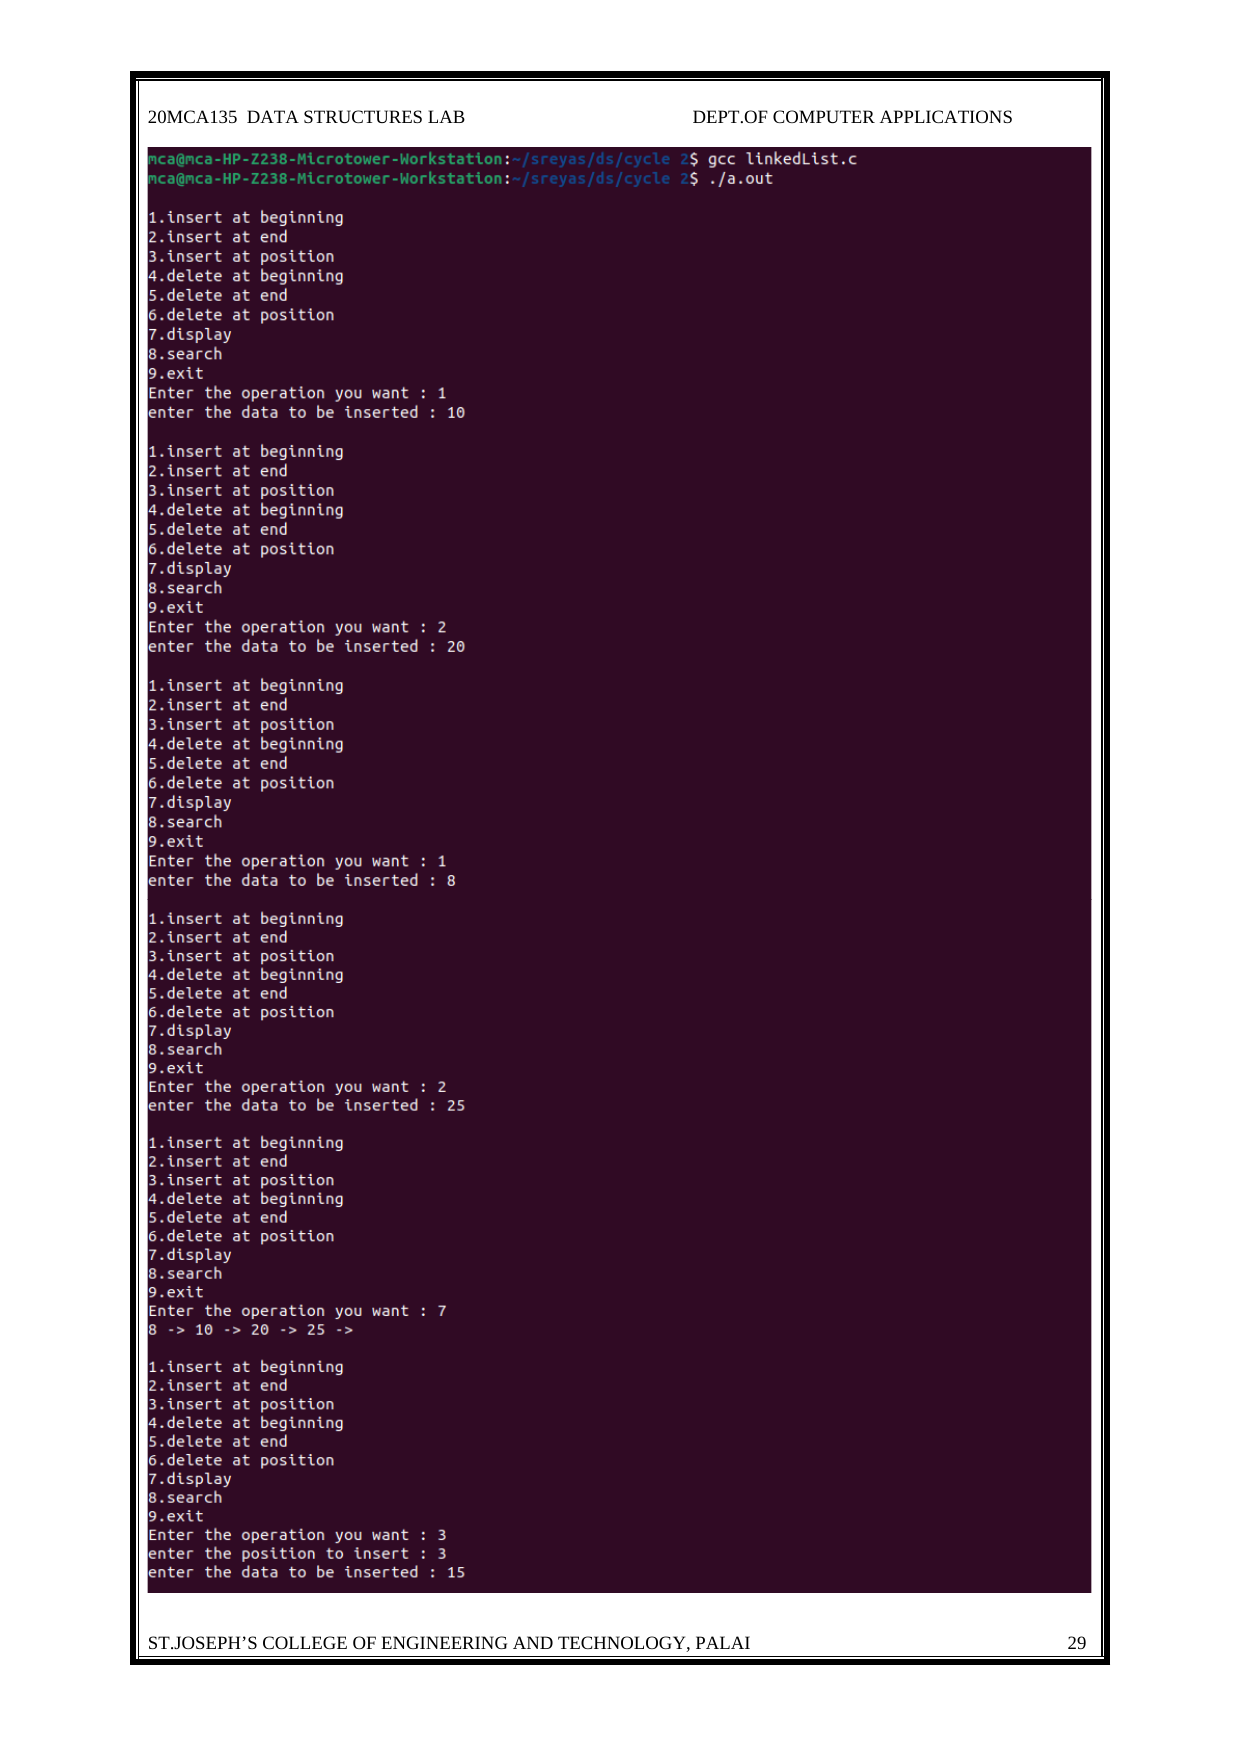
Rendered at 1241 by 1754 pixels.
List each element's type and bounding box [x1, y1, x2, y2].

picture [147, 147, 1092, 1593]
